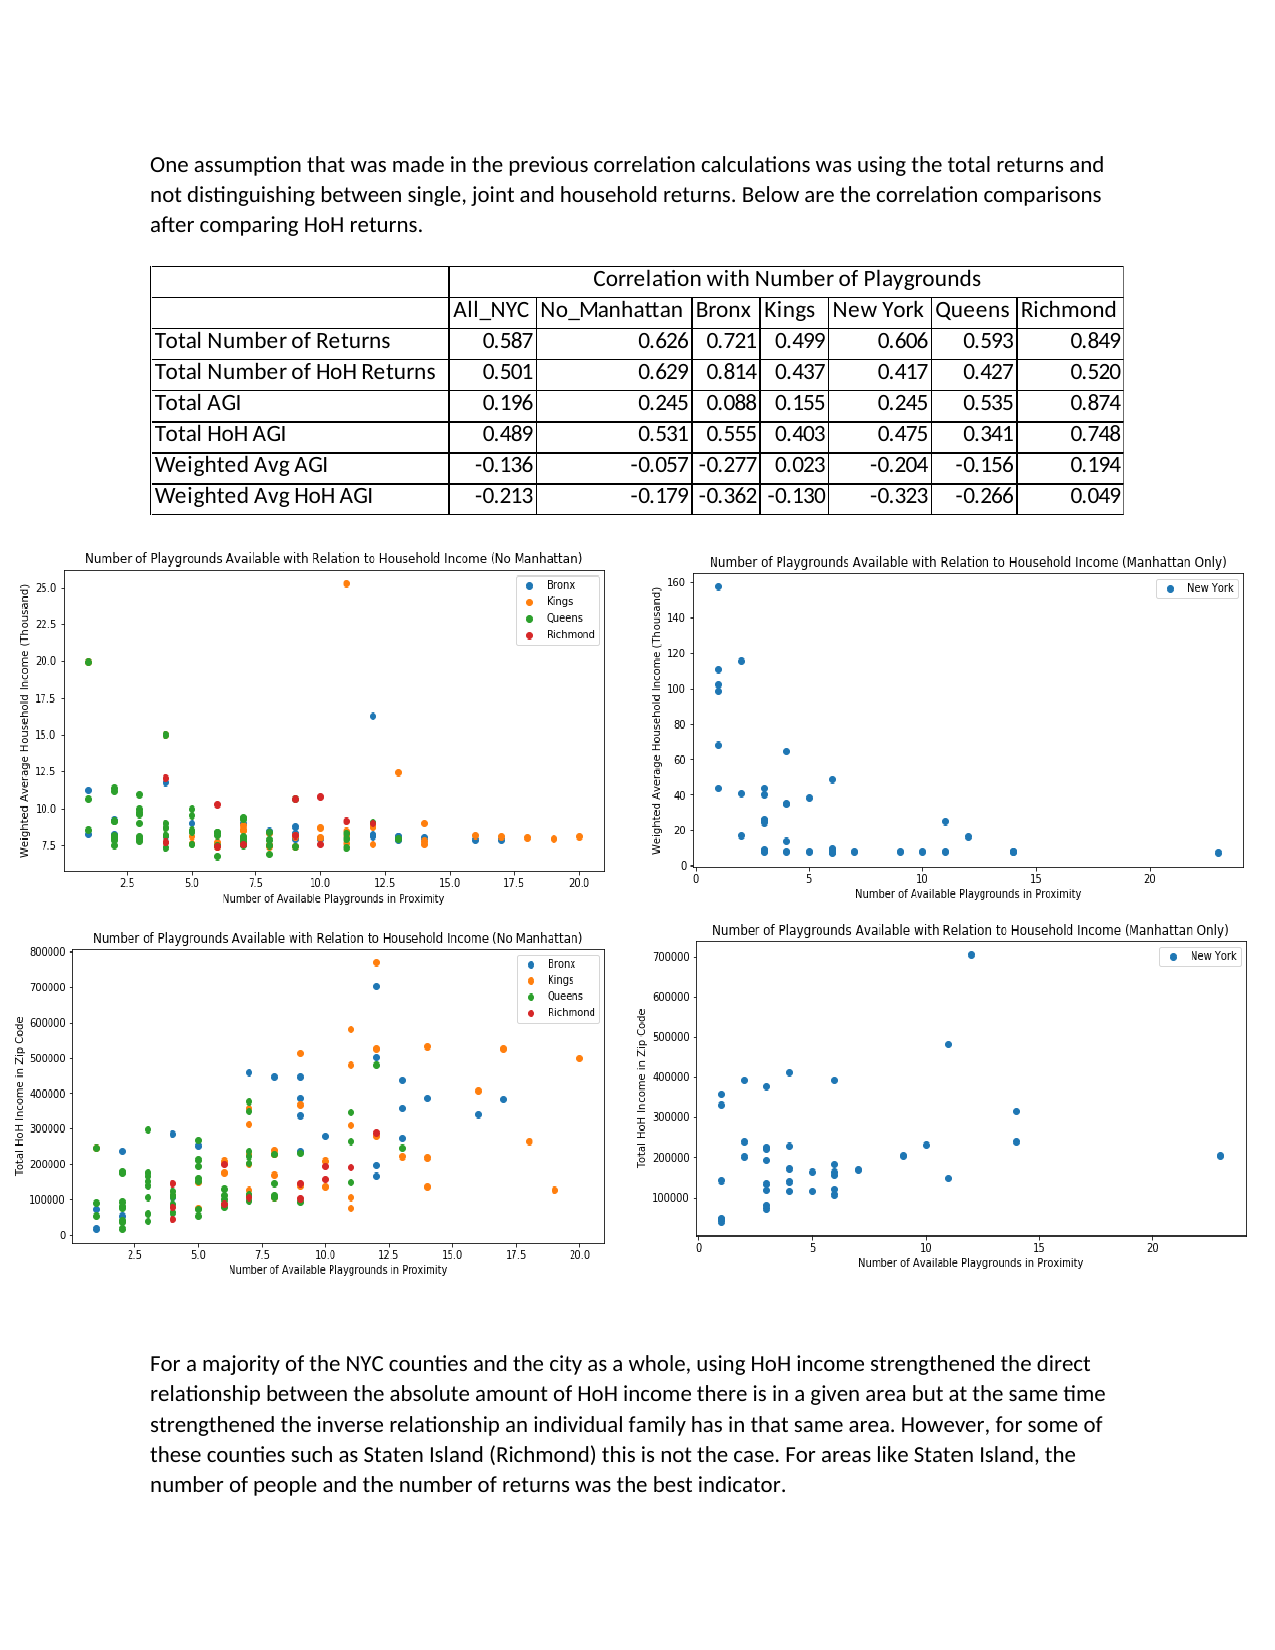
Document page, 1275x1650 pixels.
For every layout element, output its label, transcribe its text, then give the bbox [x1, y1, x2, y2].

picture [9, 925, 613, 1284]
picture [14, 545, 613, 913]
picture [646, 550, 1252, 908]
text For a majority of the NYC counties and the city as a whole, using HoH income strengthened the direct relationship between the absolute amount of HoH income there is in a given area but at the same time strengthened the inverse relationship an individual family has in that same area. However, for some of these counties such as Staten Island (Richmond) this is not the case. For areas like Staten Island, the number of people and the number of returns was the best indicator. [150, 1349, 1125, 1498]
picture [631, 917, 1255, 1277]
text One assumption that was made in the previous correlation calculations was using the total returns and not distinguishing between single, joint and household returns. Below are the correlation comparisons after comparing HoH returns. [150, 150, 1125, 238]
